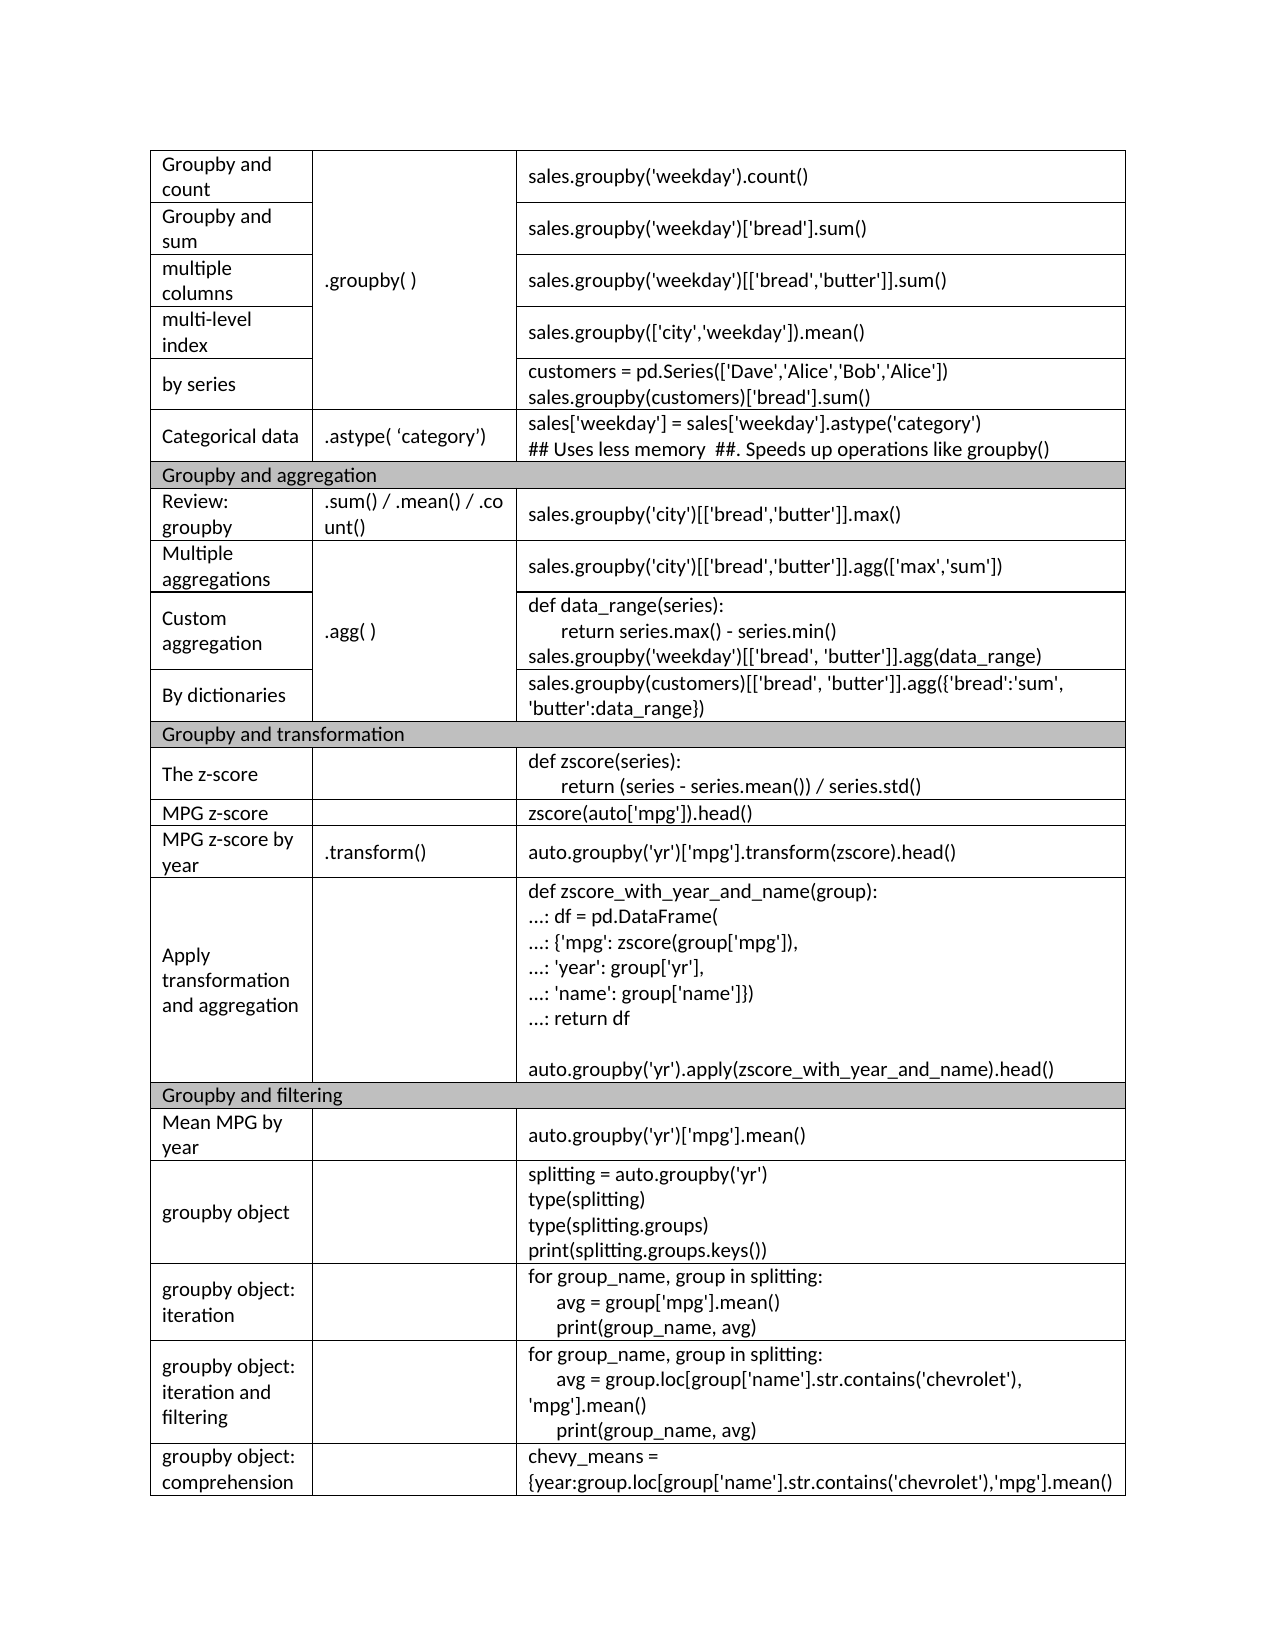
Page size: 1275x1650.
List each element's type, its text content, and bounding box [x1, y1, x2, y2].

table_cell sales.groupby('weekday').count() [517, 151, 1125, 202]
table_cell [313, 1161, 516, 1263]
table_cell def zscore_with_year_and_name(group): ...: df = pd.DataFrame( ...: {'mpg': zscore(group['mpg']), ...: 'year': group['yr'], ...: 'name': group['name']}) ...: return df auto.groupby('yr').apply(zscore_with_year_and_name).head() [517, 878, 1125, 1082]
table_cell Groupby and aggregation [151, 462, 1125, 488]
table_cell Custom aggregation [151, 593, 312, 669]
table_cell .astype( ‘category’) [313, 410, 516, 461]
table_cell Multiple aggregations [151, 541, 312, 591]
table_cell MPG z-score by year [151, 826, 312, 877]
table_cell Apply transformation and aggregation [151, 878, 312, 1082]
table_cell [517, 1444, 1125, 1494]
table_cell MPG z-score [151, 800, 312, 825]
table_cell for group_name, group in splitting: avg = group.loc[group['name'].str.contains('chevrolet'), 'mpg'].mean() print(group_name, avg) [517, 1341, 1125, 1443]
table_cell [313, 800, 516, 825]
table_cell By dictionaries [151, 670, 312, 721]
table_cell [313, 1444, 516, 1494]
table_cell groupby object: iteration [151, 1264, 312, 1340]
table_cell .agg( ) [313, 541, 516, 721]
table_cell Groupby and count [151, 151, 312, 202]
table_cell multi-level index [151, 307, 312, 357]
table_cell groupby object: iteration and filtering [151, 1341, 312, 1443]
table_cell Categorical data [151, 410, 312, 461]
table_cell Groupby and sum [151, 203, 312, 254]
table_cell .transform() [313, 826, 516, 877]
table_cell Review: groupby [151, 489, 312, 539]
table_cell sales.groupby('weekday')[['bread','butter']].sum() [517, 255, 1125, 306]
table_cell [151, 1444, 312, 1494]
table_cell sales.groupby(['city','weekday']).mean() [517, 307, 1125, 357]
table_cell splitting = auto.groupby('yr') type(splitting) type(splitting.groups) print(splitting.groups.keys()) [517, 1161, 1125, 1263]
table_cell [313, 1264, 516, 1340]
table_cell groupby object [151, 1161, 312, 1263]
table_cell by series [151, 359, 312, 409]
table_cell Groupby and transformation [151, 722, 1125, 747]
table_cell [313, 1109, 516, 1160]
table_cell customers = pd.Series(['Dave','Alice','Bob','Alice']) sales.groupby(customers)['bread'].sum() [517, 359, 1125, 409]
table_cell .sum() / .mean() / .count() [313, 489, 516, 539]
table_cell sales.groupby(customers)[['bread', 'butter']].agg({'bread':'sum', 'butter':data_range}) [517, 670, 1125, 721]
table_cell sales.groupby('weekday')['bread'].sum() [517, 203, 1125, 254]
table_cell Mean MPG by year [151, 1109, 312, 1160]
table_cell auto.groupby('yr')['mpg'].mean() [517, 1109, 1125, 1160]
table_cell [313, 748, 516, 799]
table_cell sales.groupby('city')[['bread','butter']].agg(['max','sum']) [517, 541, 1125, 591]
table_cell multiple columns [151, 255, 312, 306]
table_cell def data_range(series): return series.max() - series.min() sales.groupby('weekday')[['bread', 'butter']].agg(data_range) [517, 593, 1125, 669]
table_cell sales.groupby('city')[['bread','butter']].max() [517, 489, 1125, 539]
table_cell [313, 878, 516, 1082]
table_cell auto.groupby('yr')['mpg'].transform(zscore).head() [517, 826, 1125, 877]
table_cell sales['weekday'] = sales['weekday'].astype('category') ## Uses less memory ##. Speeds up operations like groupby() [517, 410, 1125, 461]
table_cell for group_name, group in splitting: avg = group['mpg'].mean() print(group_name, avg) [517, 1264, 1125, 1340]
table_cell The z-score [151, 748, 312, 799]
table_cell [313, 1341, 516, 1443]
table_cell zscore(auto['mpg']).head() [517, 800, 1125, 825]
table_cell .groupby( ) [313, 151, 516, 409]
table_cell def zscore(series): return (series - series.mean()) / series.std() [517, 748, 1125, 799]
table_cell Groupby and filtering [151, 1083, 1125, 1108]
